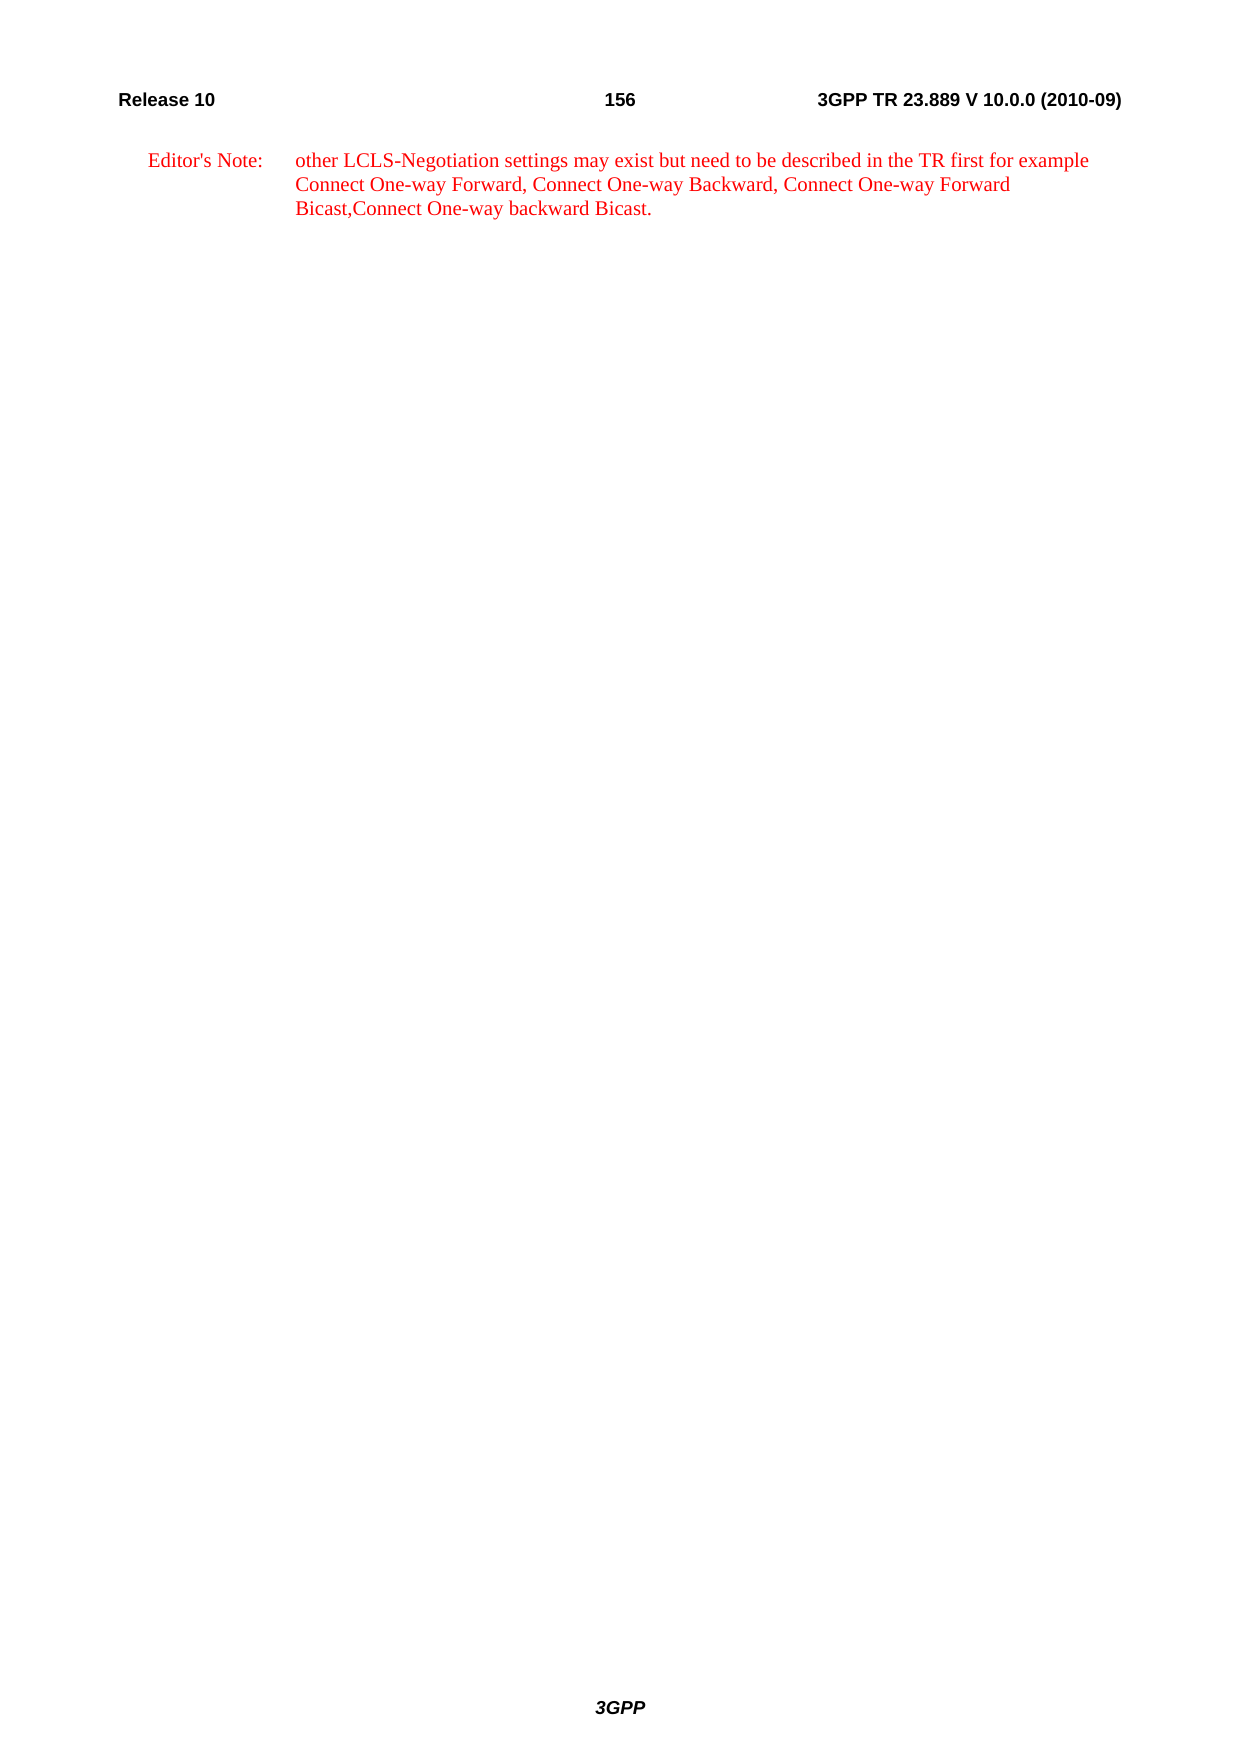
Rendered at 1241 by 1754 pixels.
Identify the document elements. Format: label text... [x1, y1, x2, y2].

text Editor's Note: other LCLS-Negotiation settings may exist but need to be described in the TR first for example Connect One-way Forward, Connect One-way Backward, Connect One-way Forward Bicast,Connect One-way backward Bicast. [148, 147, 1122, 220]
